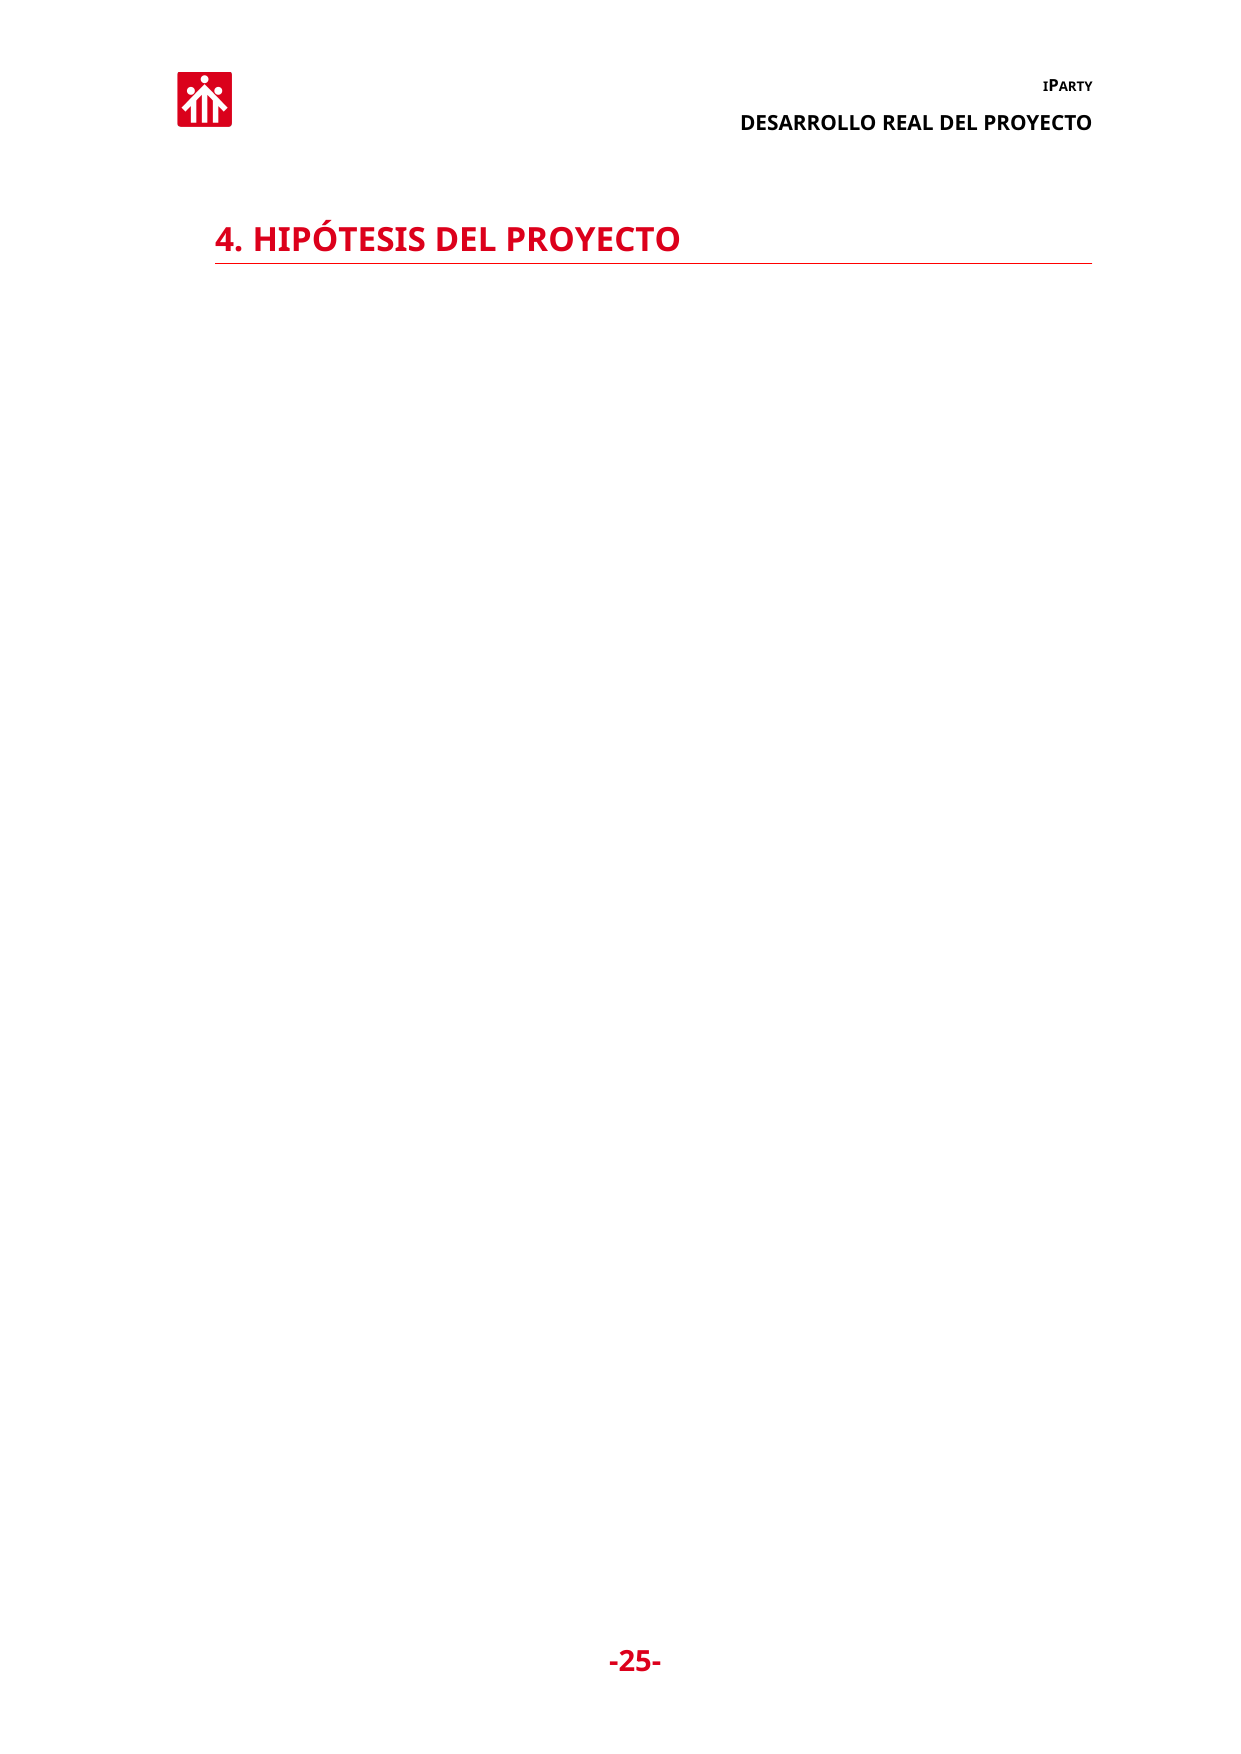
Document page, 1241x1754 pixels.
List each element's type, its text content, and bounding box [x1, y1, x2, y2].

picture [177, 72, 232, 127]
subtitle Hipótesis del proyecto [215, 216, 1092, 263]
